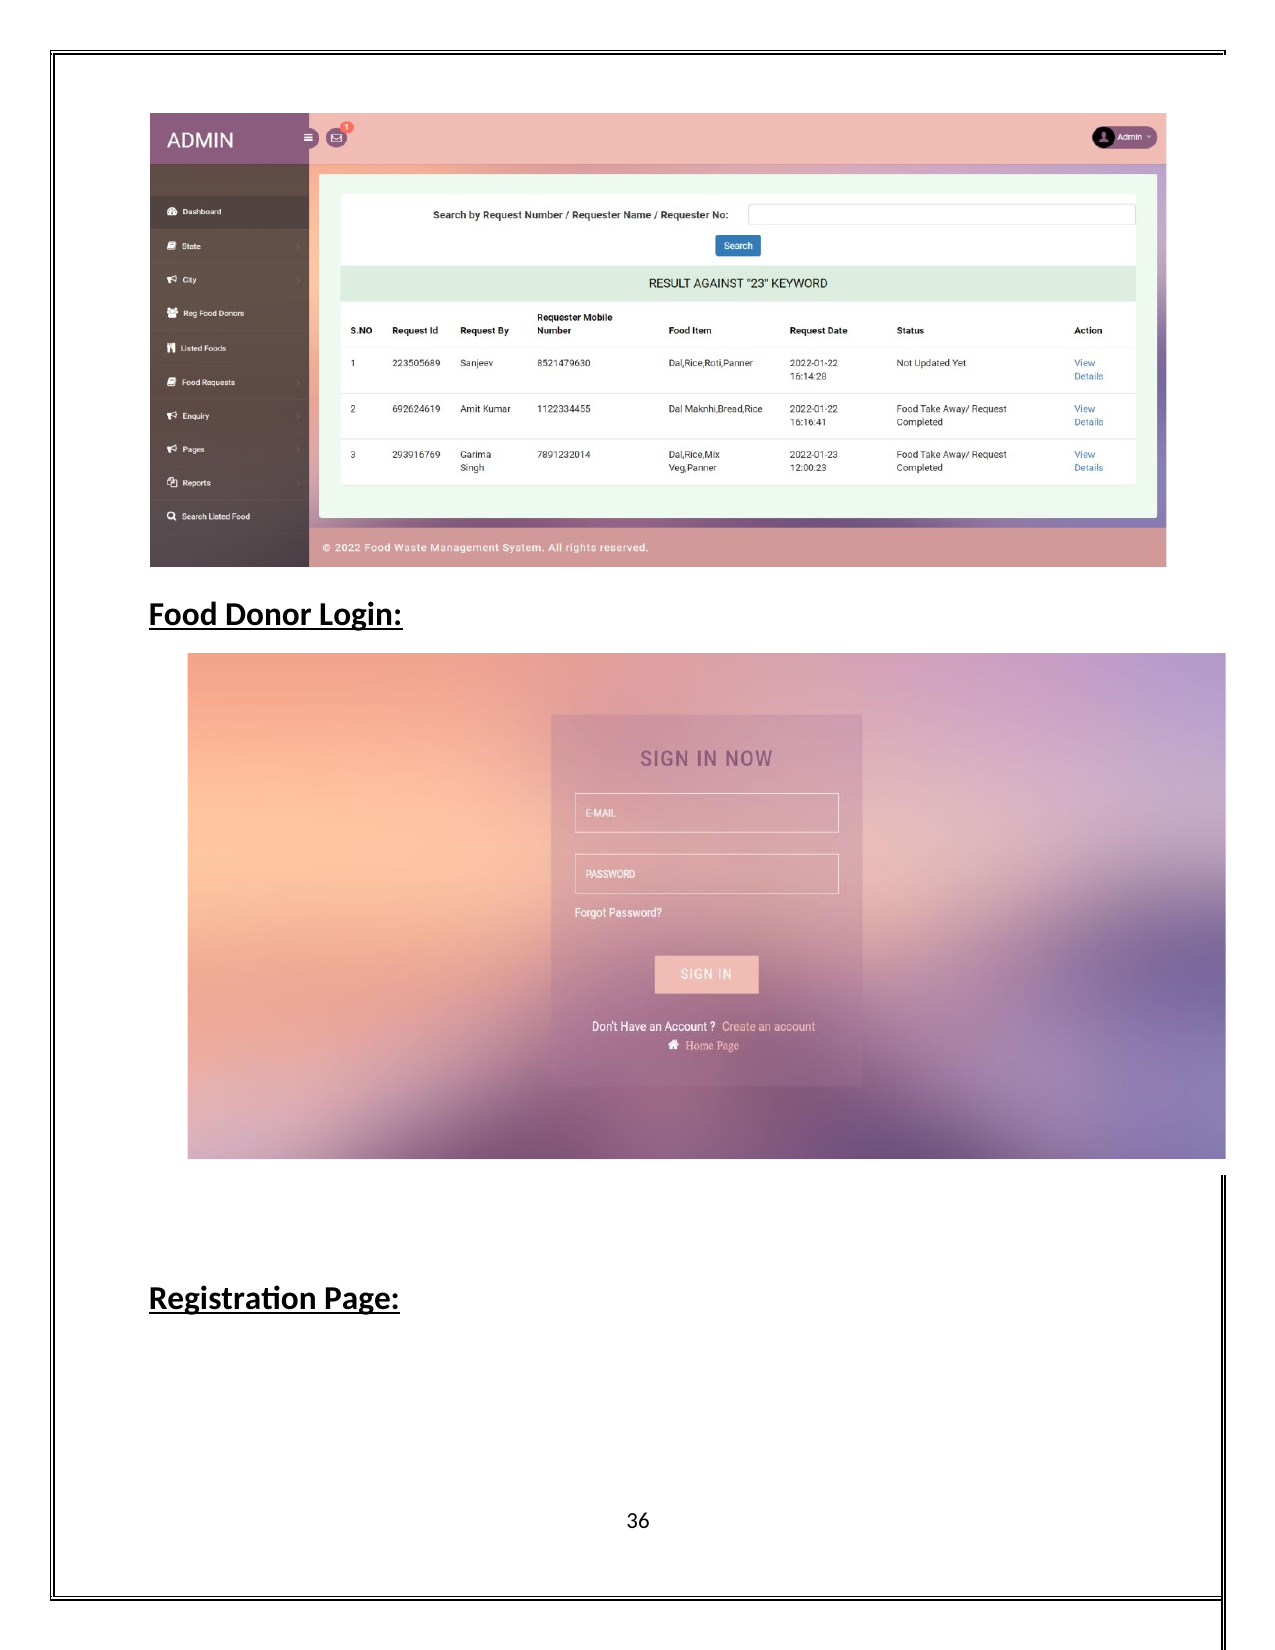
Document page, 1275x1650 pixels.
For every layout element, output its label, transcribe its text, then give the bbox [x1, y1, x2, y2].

picture [150, 113, 1167, 567]
text Food Donor Login: [148, 593, 1226, 634]
picture [187, 653, 1226, 1159]
text Registration Page: [148, 1277, 1221, 1318]
